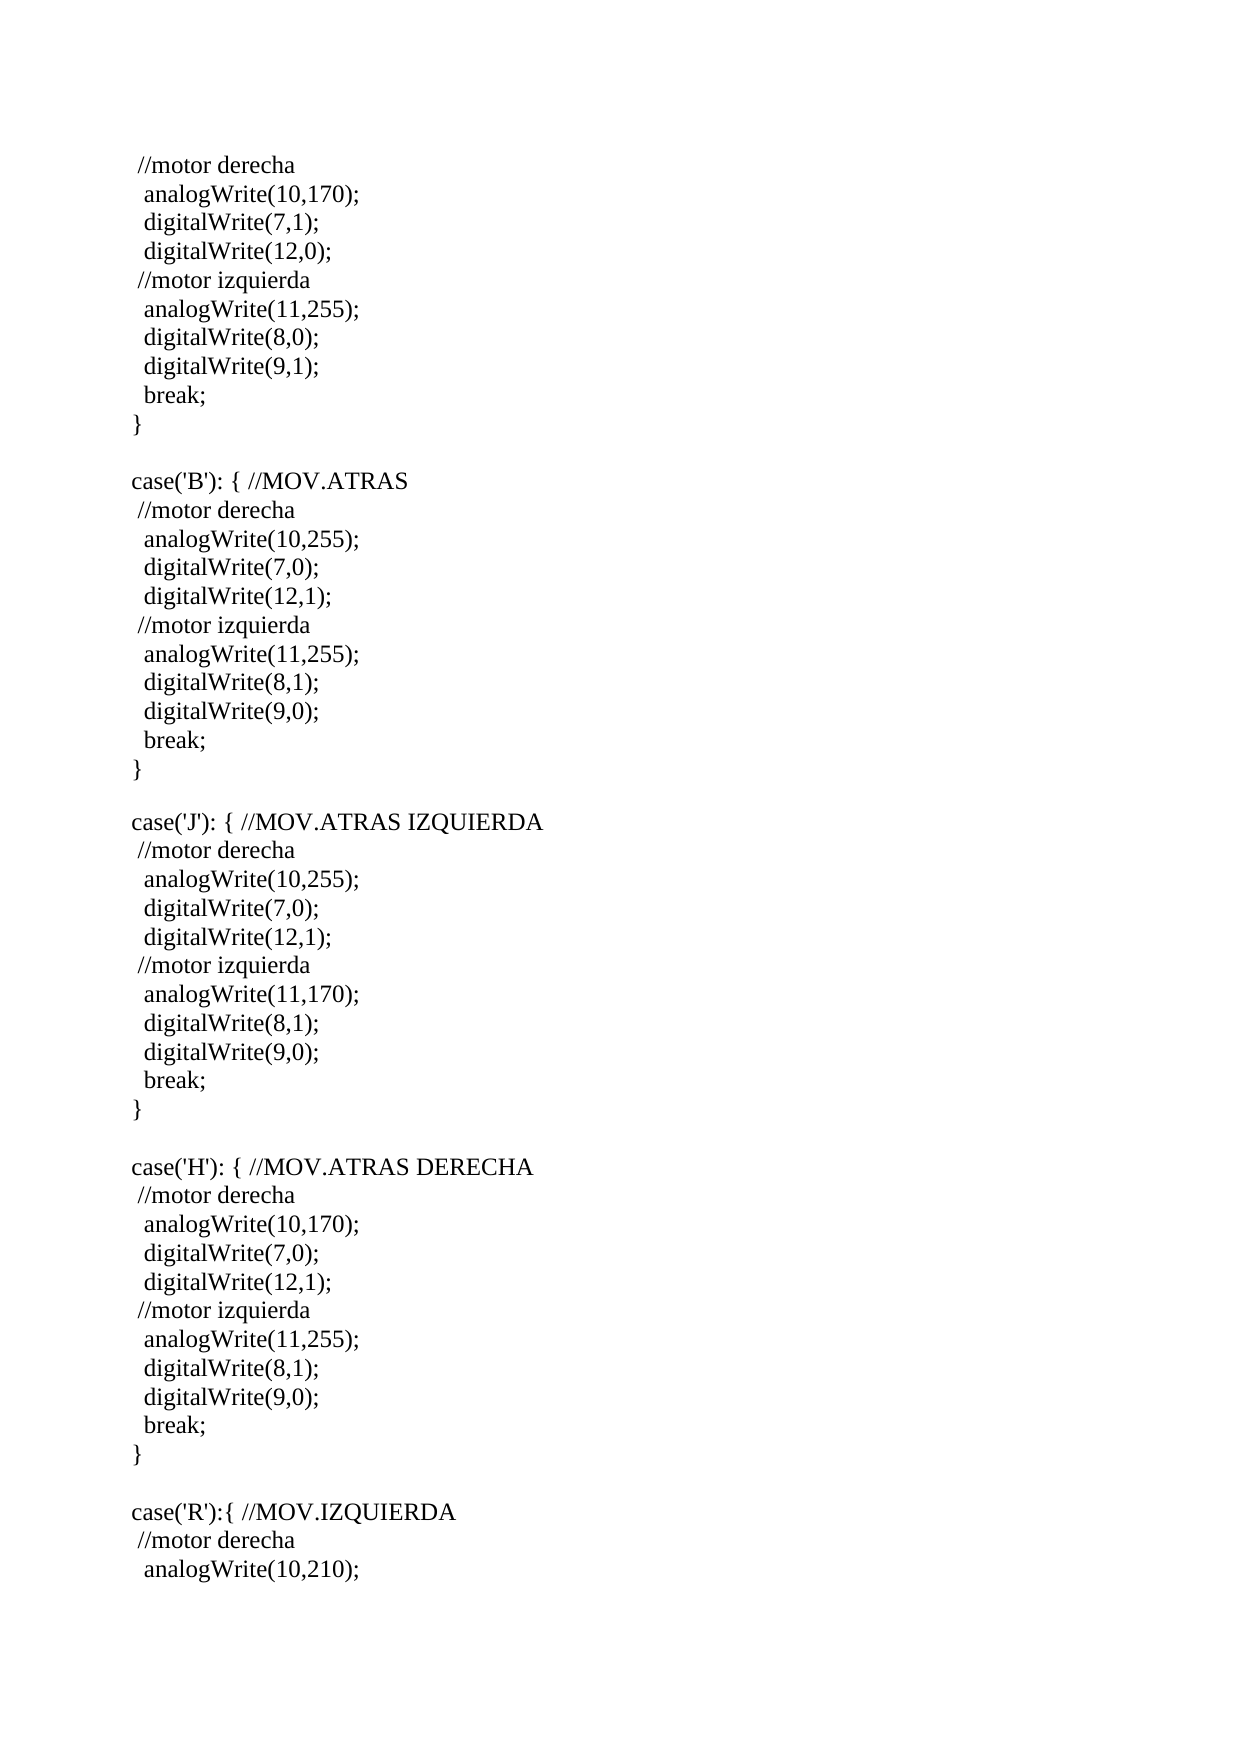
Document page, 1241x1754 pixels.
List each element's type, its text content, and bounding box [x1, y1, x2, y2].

text //motor izquierda [112, 950, 1128, 979]
text digitalWrite(8,1); [112, 667, 1128, 696]
text case('R'):{ //MOV.IZQUIERDA [112, 1497, 1128, 1525]
text case('B'): { //MOV.ATRAS [112, 466, 1128, 495]
text //motor derecha [112, 835, 1128, 864]
text digitalWrite(8,1); [112, 1008, 1128, 1037]
text //motor derecha [112, 1180, 1128, 1209]
text analogWrite(10,170); [112, 1209, 1128, 1238]
text digitalWrite(12,1); [112, 581, 1128, 610]
text digitalWrite(8,1); [112, 1353, 1128, 1382]
text } [112, 409, 1128, 437]
text analogWrite(11,170); [112, 979, 1128, 1008]
text digitalWrite(12,1); [112, 1267, 1128, 1295]
text //motor derecha [112, 150, 1128, 179]
text digitalWrite(7,1); [112, 207, 1128, 236]
text analogWrite(11,255); [112, 294, 1128, 322]
text analogWrite(10,255); [112, 864, 1128, 893]
text analogWrite(11,255); [112, 1324, 1128, 1353]
text analogWrite(10,210); [112, 1554, 1128, 1583]
text digitalWrite(9,0); [112, 696, 1128, 725]
text case('J'): { //MOV.ATRAS IZQUIERDA [112, 807, 1128, 835]
text } [112, 1094, 1128, 1123]
text digitalWrite(9,1); [112, 351, 1128, 380]
text digitalWrite(8,0); [112, 322, 1128, 351]
text digitalWrite(7,0); [112, 552, 1128, 581]
text digitalWrite(7,0); [112, 1238, 1128, 1267]
text } [112, 1439, 1128, 1468]
text case('H'): { //MOV.ATRAS DERECHA [112, 1152, 1128, 1180]
text break; [112, 725, 1128, 754]
text digitalWrite(7,0); [112, 893, 1128, 922]
text analogWrite(10,255); [112, 524, 1128, 552]
text break; [112, 1065, 1128, 1094]
text //motor derecha [112, 495, 1128, 524]
text //motor derecha [112, 1525, 1128, 1554]
text //motor izquierda [112, 265, 1128, 294]
text digitalWrite(9,0); [112, 1037, 1128, 1065]
text break; [112, 1410, 1128, 1439]
text //motor izquierda [112, 610, 1128, 639]
text analogWrite(11,255); [112, 639, 1128, 667]
text } [112, 754, 1128, 782]
text digitalWrite(12,1); [112, 922, 1128, 950]
text break; [112, 380, 1128, 409]
text digitalWrite(12,0); [112, 236, 1128, 265]
text //motor izquierda [112, 1295, 1128, 1324]
text analogWrite(10,170); [112, 179, 1128, 207]
text digitalWrite(9,0); [112, 1382, 1128, 1410]
